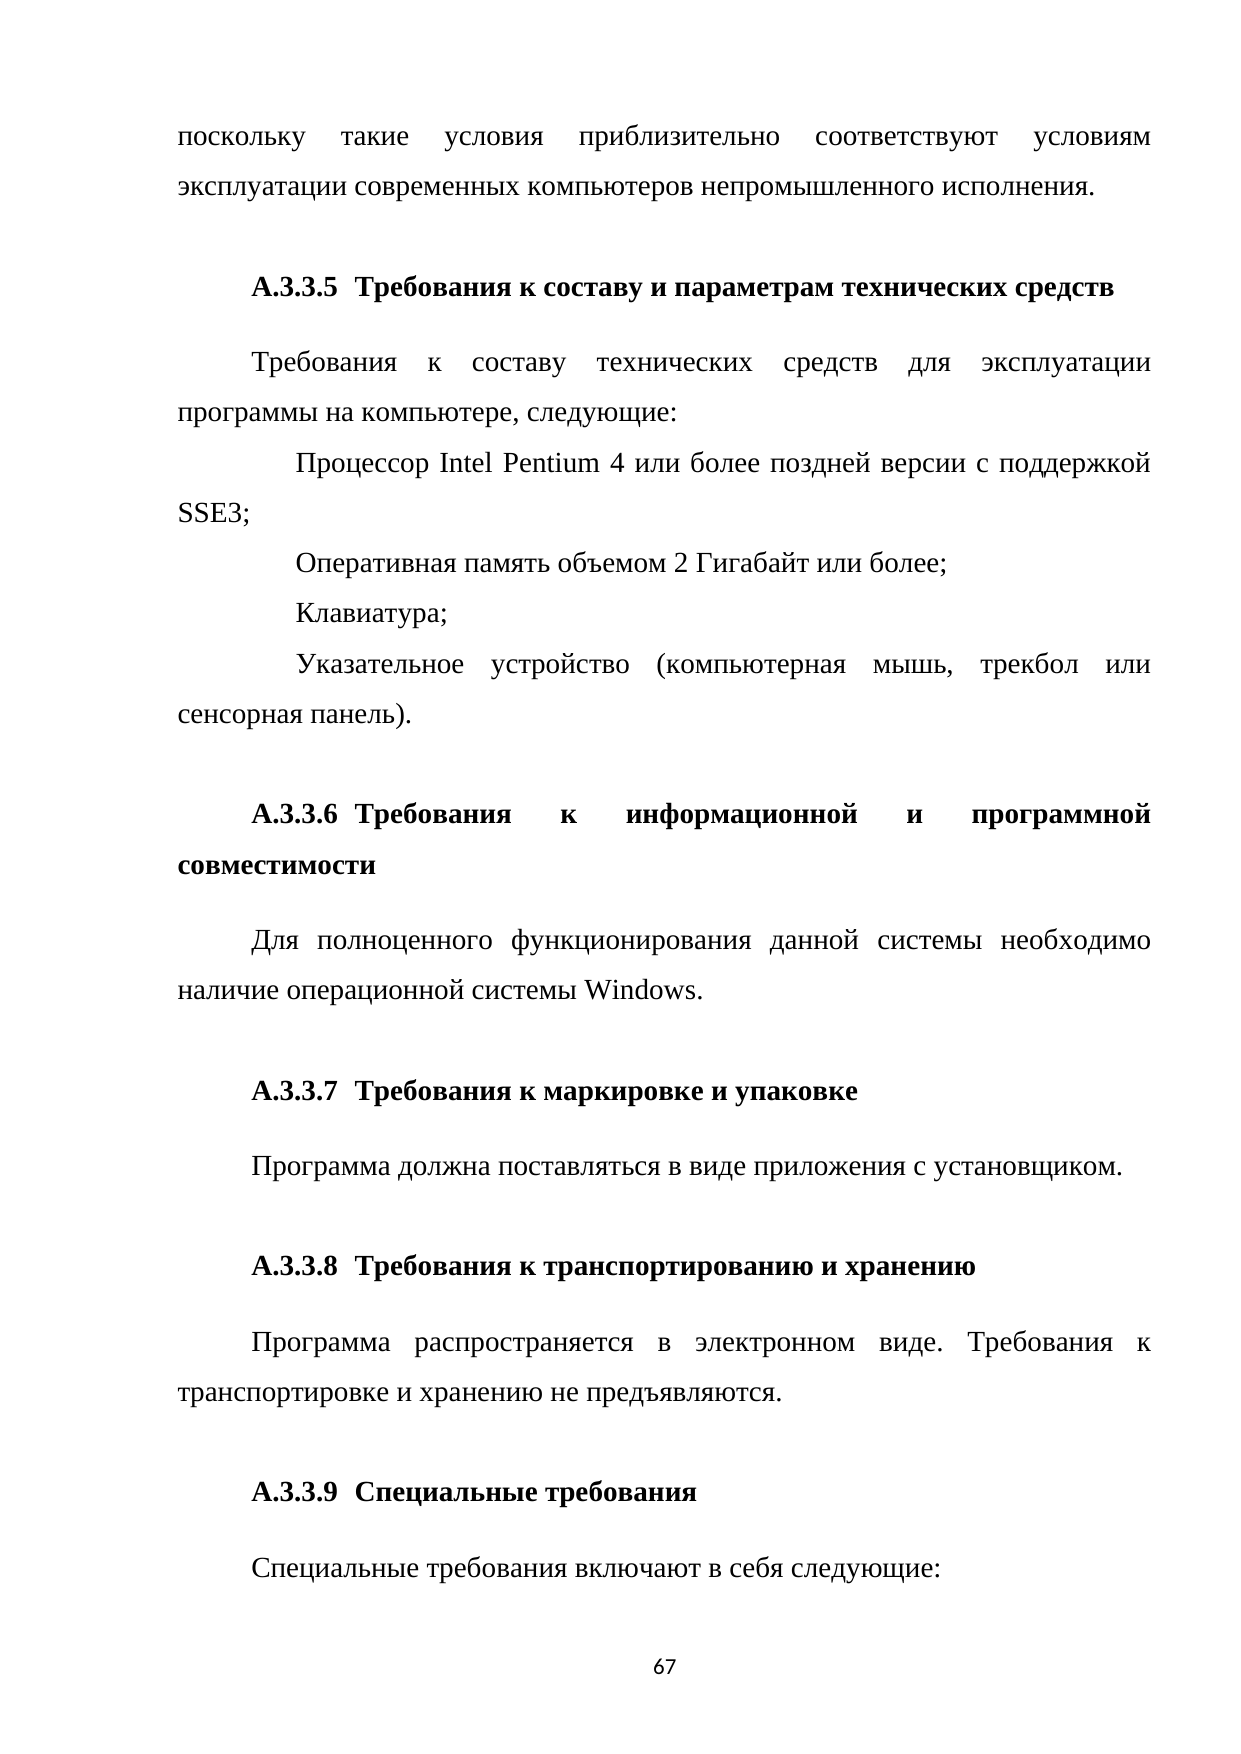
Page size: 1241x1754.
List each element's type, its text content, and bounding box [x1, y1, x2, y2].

text Специальные требования [177, 1474, 1152, 1508]
text Для полноценного функционирования данной системы необходимо наличие операционной системы Windows. [177, 922, 1152, 1006]
text Оперативная память объемом 2 Гигабайт или более; [177, 545, 1152, 579]
text Требования к составу и параметрам технических средств [177, 269, 1152, 302]
text Указательное устройство (компьютерная мышь, трекбол или сенсорная панель). [177, 646, 1152, 730]
text Требования к маркировке и упаковке [177, 1073, 1152, 1106]
text Программа должна поставляться в виде приложения с установщиком. [177, 1148, 1152, 1182]
text Клавиатура; [177, 596, 1152, 629]
text Требования к транспортированию и хранению [177, 1248, 1152, 1282]
text Требования к информационной и программной совместимости [177, 797, 1152, 880]
text Требования к составу технических средств для эксплуатации программы на компьютере, следующие: [177, 344, 1152, 428]
text Процессор Intel Pentium 4 или более поздней версии с поддержкой SSE3; [177, 445, 1152, 528]
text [177, 118, 1152, 202]
text Специальные требования включают в себя следующие: [177, 1550, 1152, 1583]
text Программа распространяется в электронном виде. Требования к транспортировке и хранению не предъявляются. [177, 1324, 1152, 1408]
